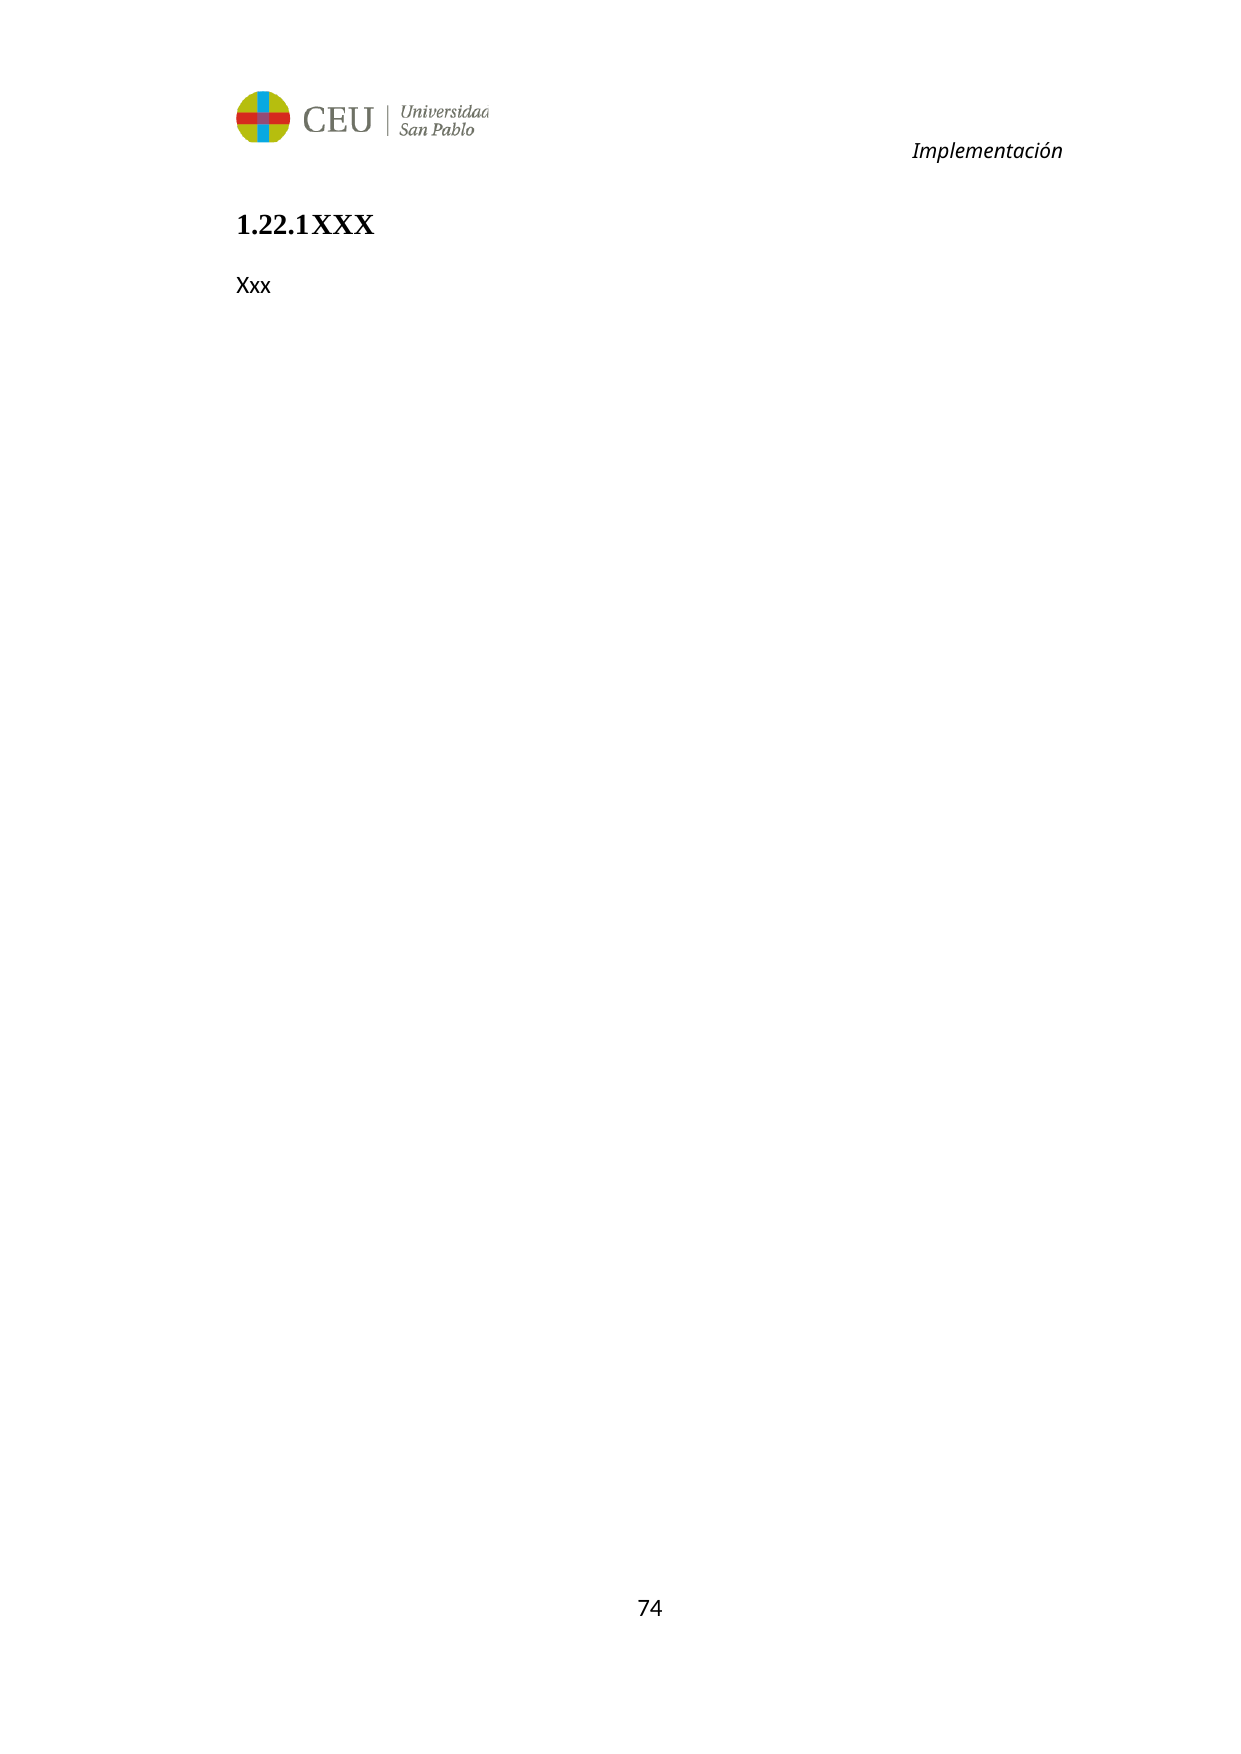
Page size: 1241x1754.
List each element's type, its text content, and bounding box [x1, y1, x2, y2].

text Xxx [236, 269, 1063, 300]
subtitle XXX [236, 207, 1063, 240]
picture [235, 89, 489, 143]
